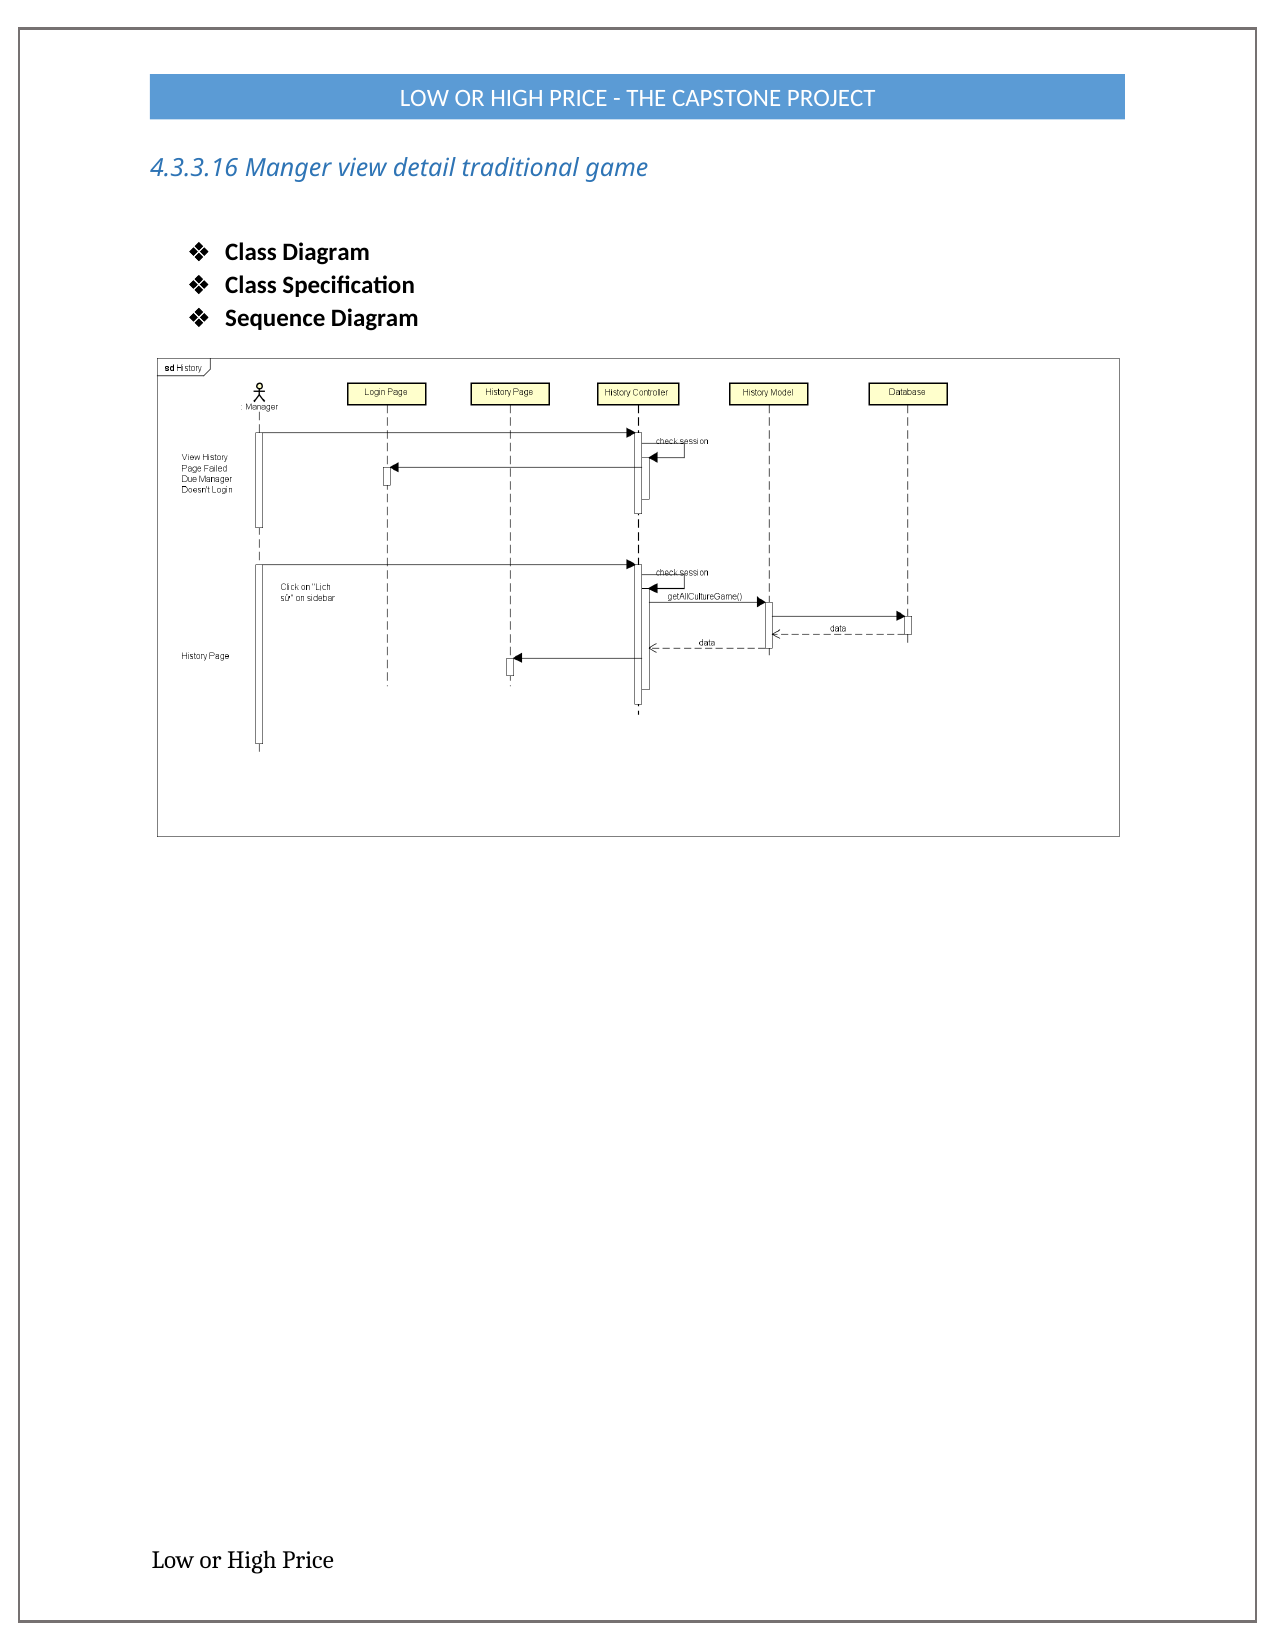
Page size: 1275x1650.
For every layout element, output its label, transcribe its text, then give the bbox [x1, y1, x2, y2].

list Class Specification [187, 269, 1125, 300]
list Class Diagram [187, 236, 1125, 267]
list Sequence Diagram [187, 302, 1125, 333]
picture [150, 351, 1125, 843]
subtitle 4.3.3.16 Manger view detail traditional game [150, 150, 1125, 184]
